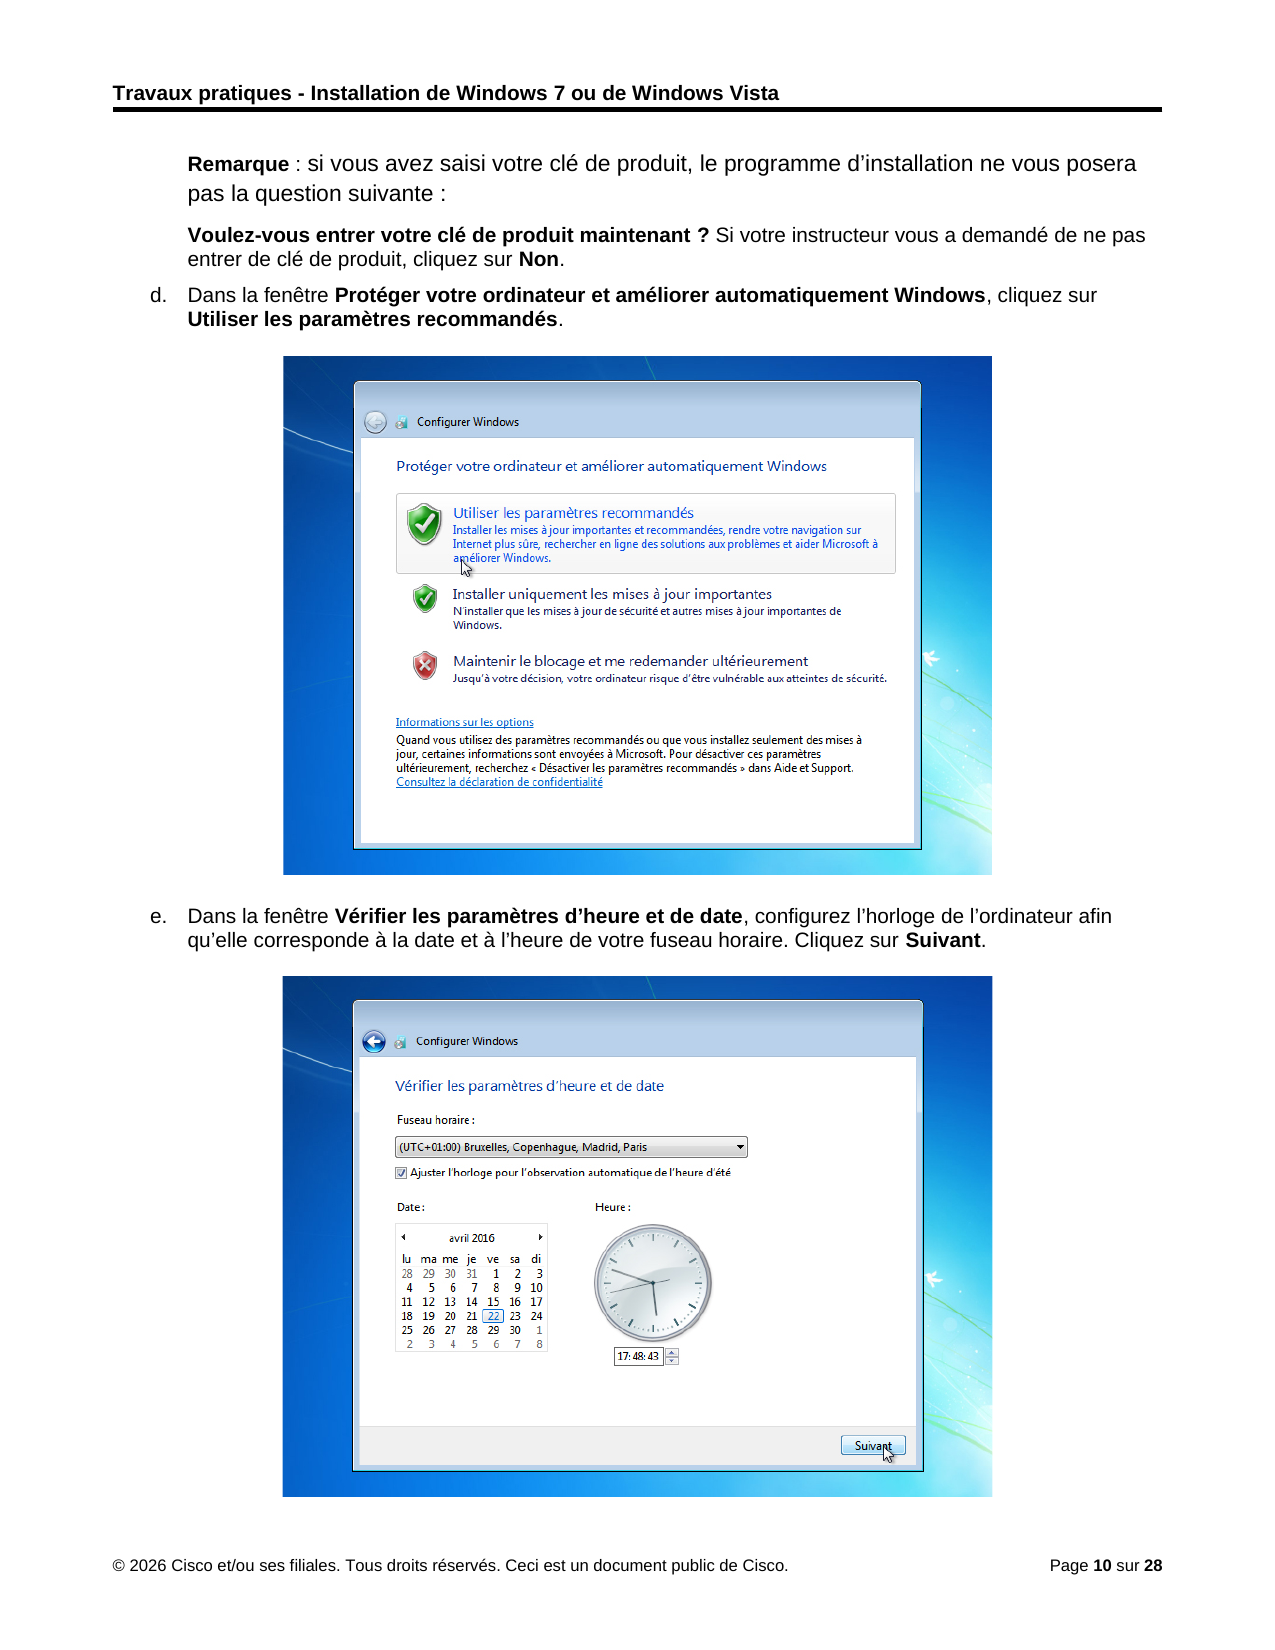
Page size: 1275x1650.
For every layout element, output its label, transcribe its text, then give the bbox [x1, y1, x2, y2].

text Dans la fenêtre Protéger votre ordinateur et améliorer automatiquement Windows, cliquez sur Utiliser les paramètres recommandés. [150, 283, 1162, 331]
text Voulez-vous entrer votre clé de produit maintenant ? Si votre instructeur vous a demandé de ne pas entrer de clé de produit, cliquez sur Non. [187, 223, 1162, 271]
picture [282, 976, 993, 1497]
picture [283, 356, 992, 875]
text Dans la fenêtre Vérifier les paramètres d’heure et de date, configurez l’horloge de l’ordinateur afin qu’elle corresponde à la date et à l’heure de votre fuseau horaire. Cliquez sur Suivant. [150, 903, 1162, 951]
text Remarque : si vous avez saisi votre clé de produit, le programme d’installation ne vous posera pas la question suivante : [187, 150, 1162, 207]
